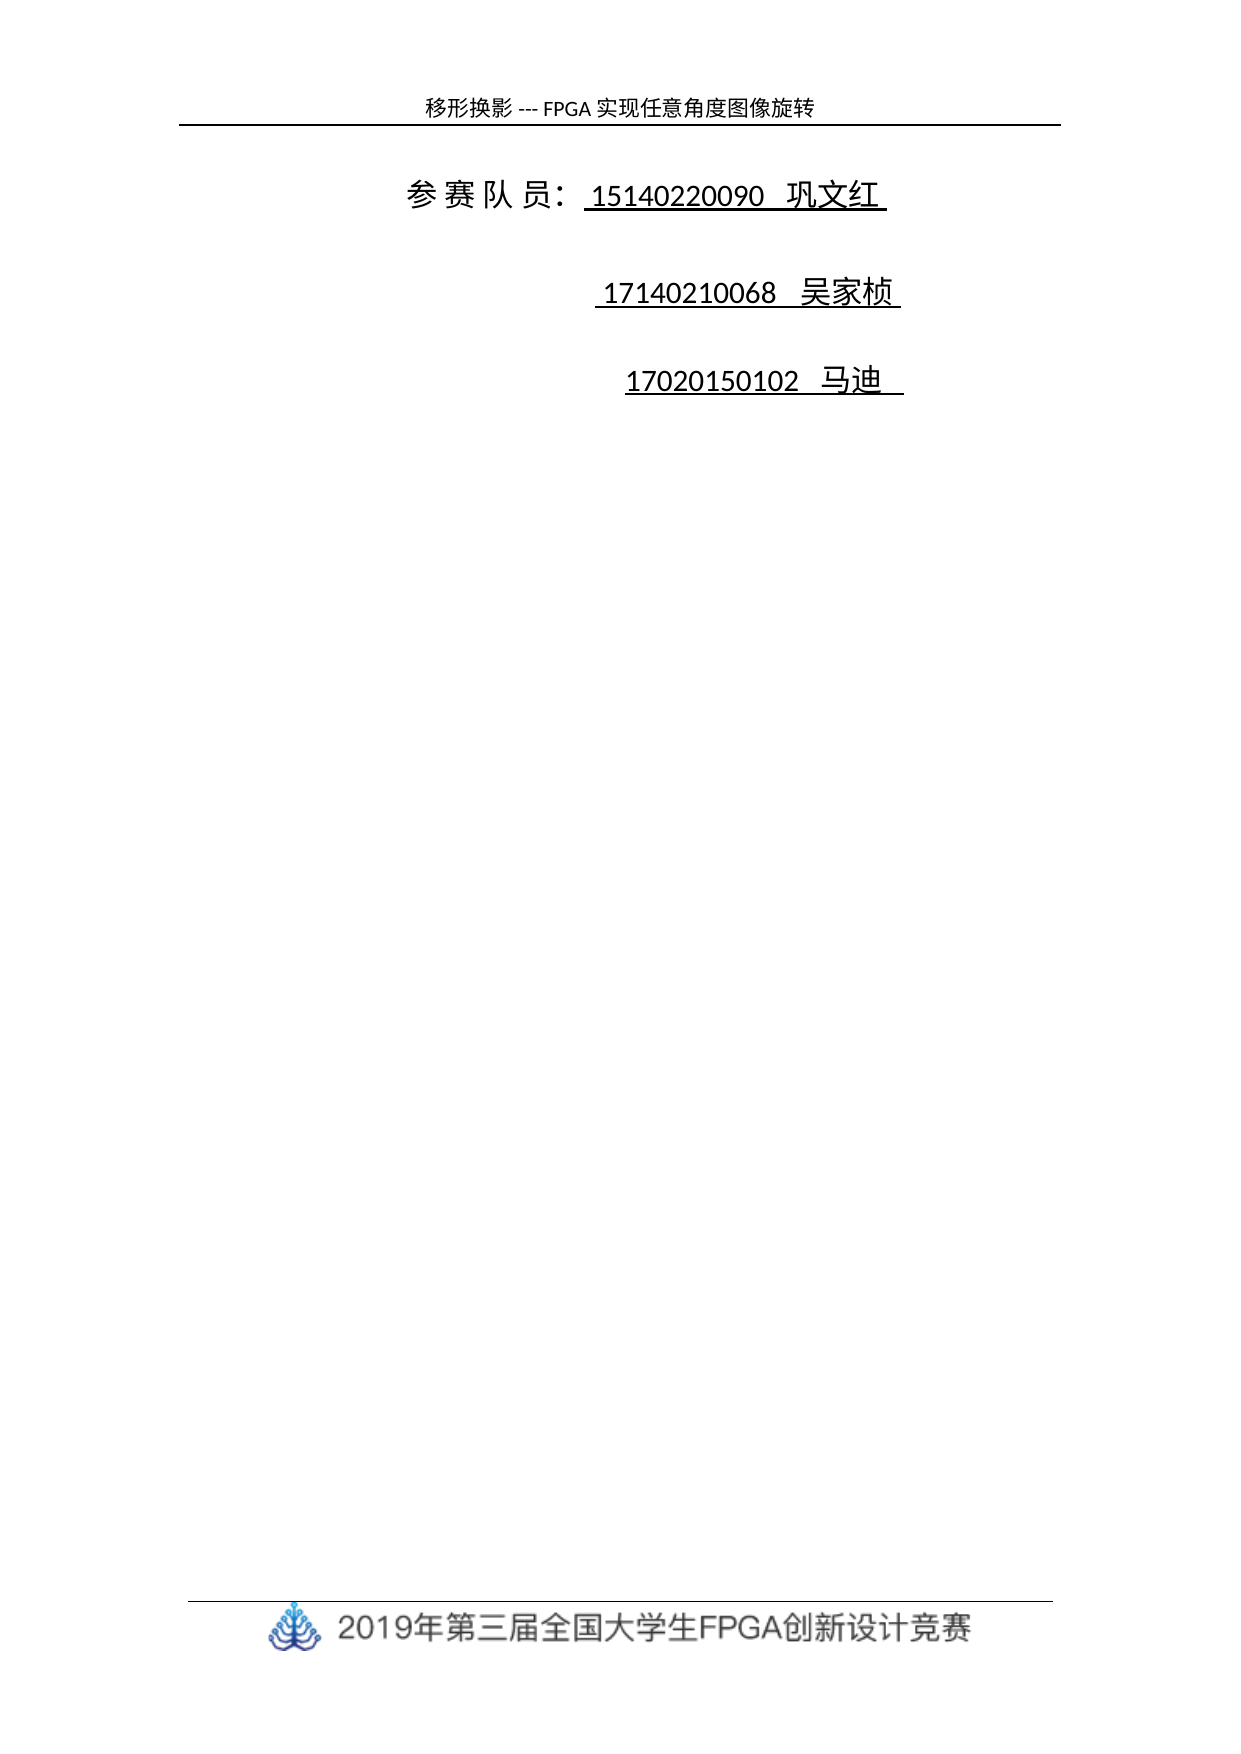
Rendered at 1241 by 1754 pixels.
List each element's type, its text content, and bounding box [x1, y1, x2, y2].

text 17020150102 马迪 [187, 345, 1053, 410]
text 参 赛 队 员： 15140220090 巩文红 17140210068 吴家桢 [187, 160, 1053, 322]
picture [268, 1602, 972, 1651]
